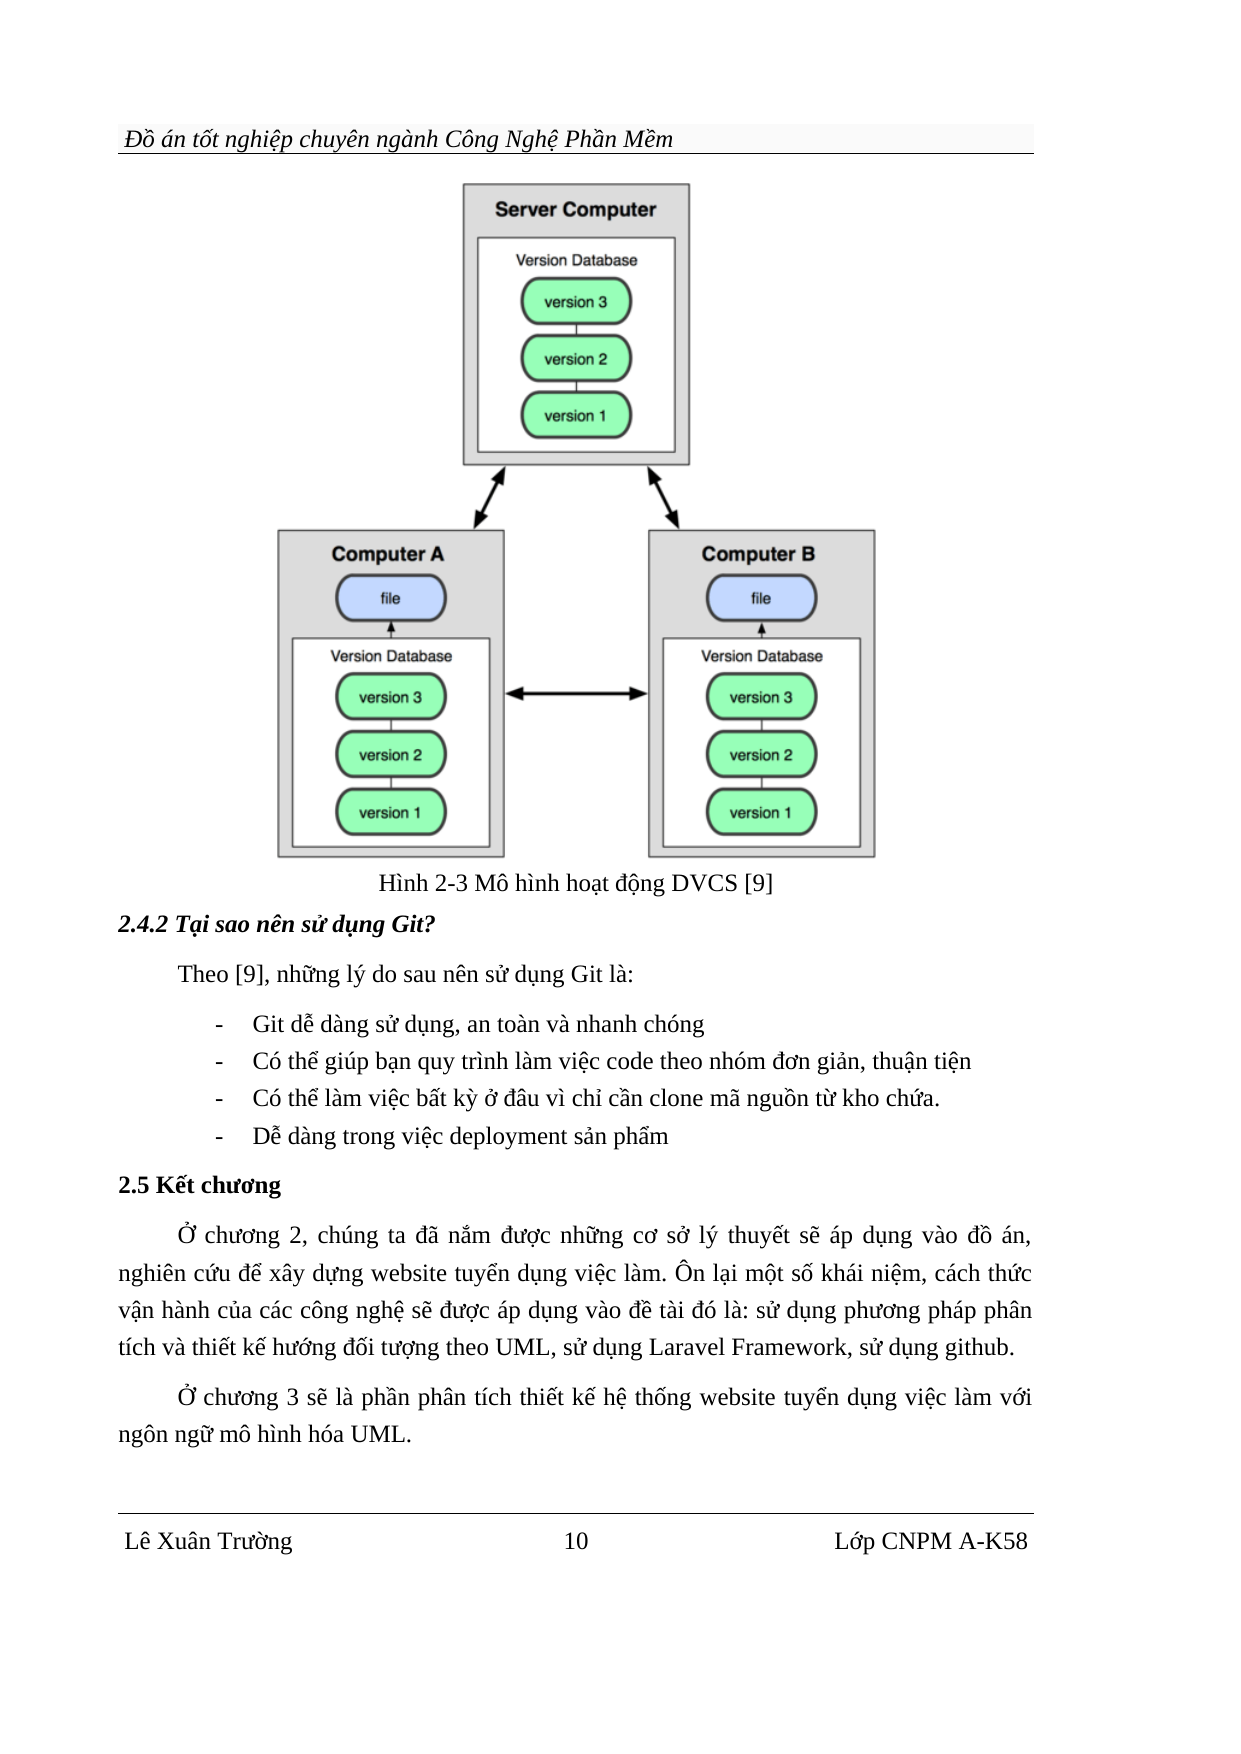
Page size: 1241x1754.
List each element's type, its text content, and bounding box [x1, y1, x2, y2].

list Git dễ dàng sử dụng, an toàn và nhanh chóng [215, 1009, 1033, 1038]
list Dễ dàng trong việc deployment sản phẩm [215, 1121, 1033, 1149]
subtitle Kết chương [118, 1171, 1033, 1199]
text Hình 2-3 Mô hình hoạt động DVCS [118, 868, 1033, 897]
text Ở chương 2, chúng ta đã nắm được những cơ sở lý thuyết sẽ áp dụng vào đồ án, nghiên cứu để xây dựng website tuyển dụng việc làm. Ôn lại một số khái niệm, cách thức vận hành của các công nghệ sẽ được áp dụng vào đề tài đó là: sử dụng phương pháp phân tích và thiết kế hướng đối tượng theo UML, sử dụng Laravel Framework, sử dụng github. [118, 1220, 1033, 1361]
picture [275, 182, 877, 860]
text Theo , những lý do sau nên sử dụng Git là: [118, 959, 1033, 988]
text Ở chương 3 sẽ là phần phân tích thiết kế hệ thống website tuyển dụng việc làm với ngôn ngữ mô hình hóa UML. [118, 1382, 1033, 1448]
list Có thể làm việc bất kỳ ở đâu vì chỉ cần clone mã nguồn từ kho chứa. [215, 1083, 1033, 1112]
list Có thể giúp bạn quy trình làm việc code theo nhóm đơn giản, thuận tiện [215, 1046, 1033, 1075]
subtitle Tại sao nên sử dụng Git? [118, 909, 1033, 938]
